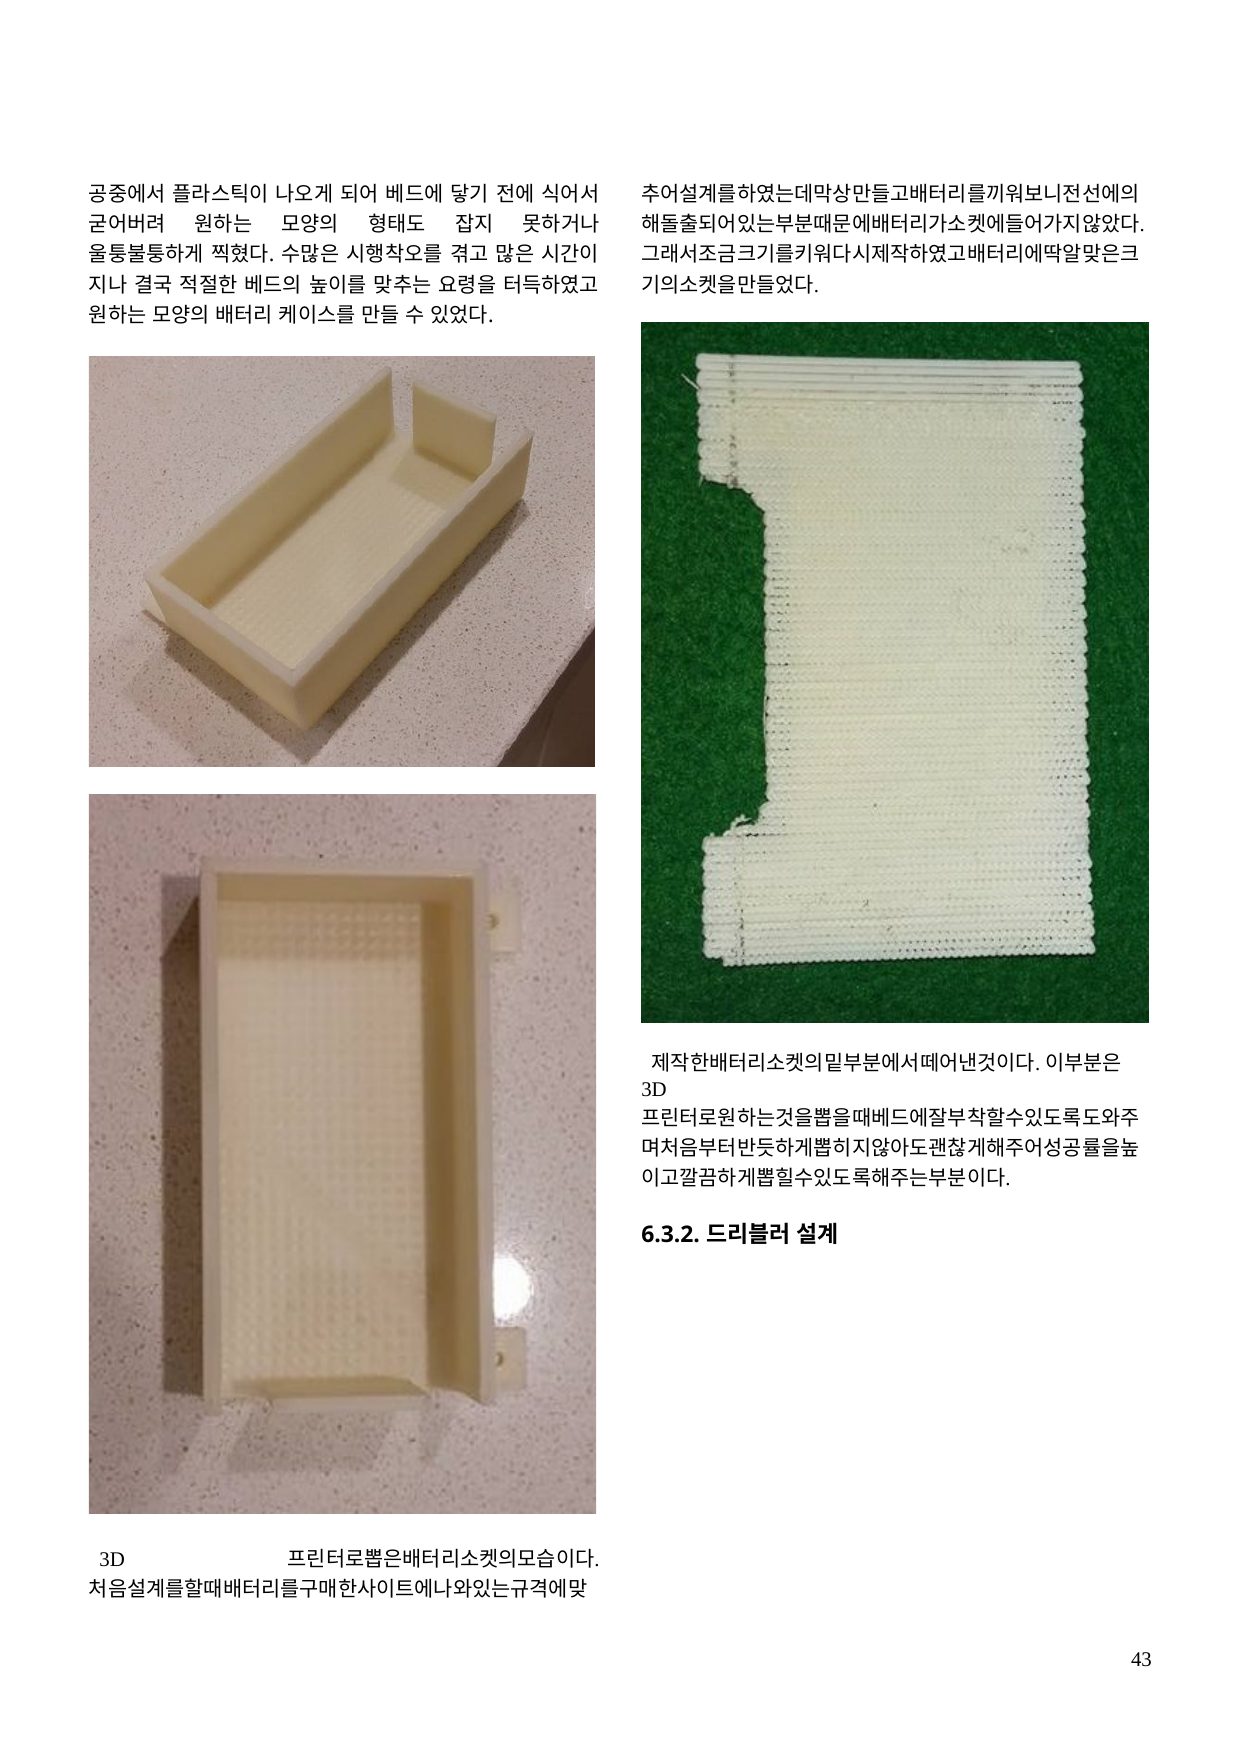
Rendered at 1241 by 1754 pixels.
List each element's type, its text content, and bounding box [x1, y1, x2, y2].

picture [88, 356, 595, 767]
text 6.3.2. 드리블러 설계 [641, 1215, 1152, 1249]
text 3D 프린터로뽑은배터리소켓의모습이다. 처음설계를할때배터리를구매한사이트에나와있는규격에맞추어설계를하였는데막상만들고배터리를끼워보니전선에의해돌출되어있는부분때문에배터리가소켓에들어가지않았다. 그래서조금크기를키워다시제작하였고배터리에딱알맞은크기의소켓을만들었다. [641, 177, 1152, 298]
picture [641, 322, 1149, 1023]
text 3D 프린터로뽑은배터리소켓의모습이다. 처음설계를할때배터리를구매한사이트에나와있는규격에맞추어설계를하였는데막상만들고배터리를끼워보니전선에의해돌출되어있는부분때문에배터리가소켓에들어가지않았다. 그래서조금크기를키워다시제작하였고배터리에딱알맞은크기의소켓을만들었다. [89, 1542, 599, 1602]
picture [88, 794, 597, 1514]
text 제작한배터리소켓의밑부분에서떼어낸것이다. 이부분은 3D 프린터로원하는것을뽑을때베드에잘부착할수있도록도와주며처음부터반듯하게뽑히지않아도괜찮게해주어성공률을높이고깔끔하게뽑힐수있도록해주는부분이다. [641, 1046, 1152, 1191]
